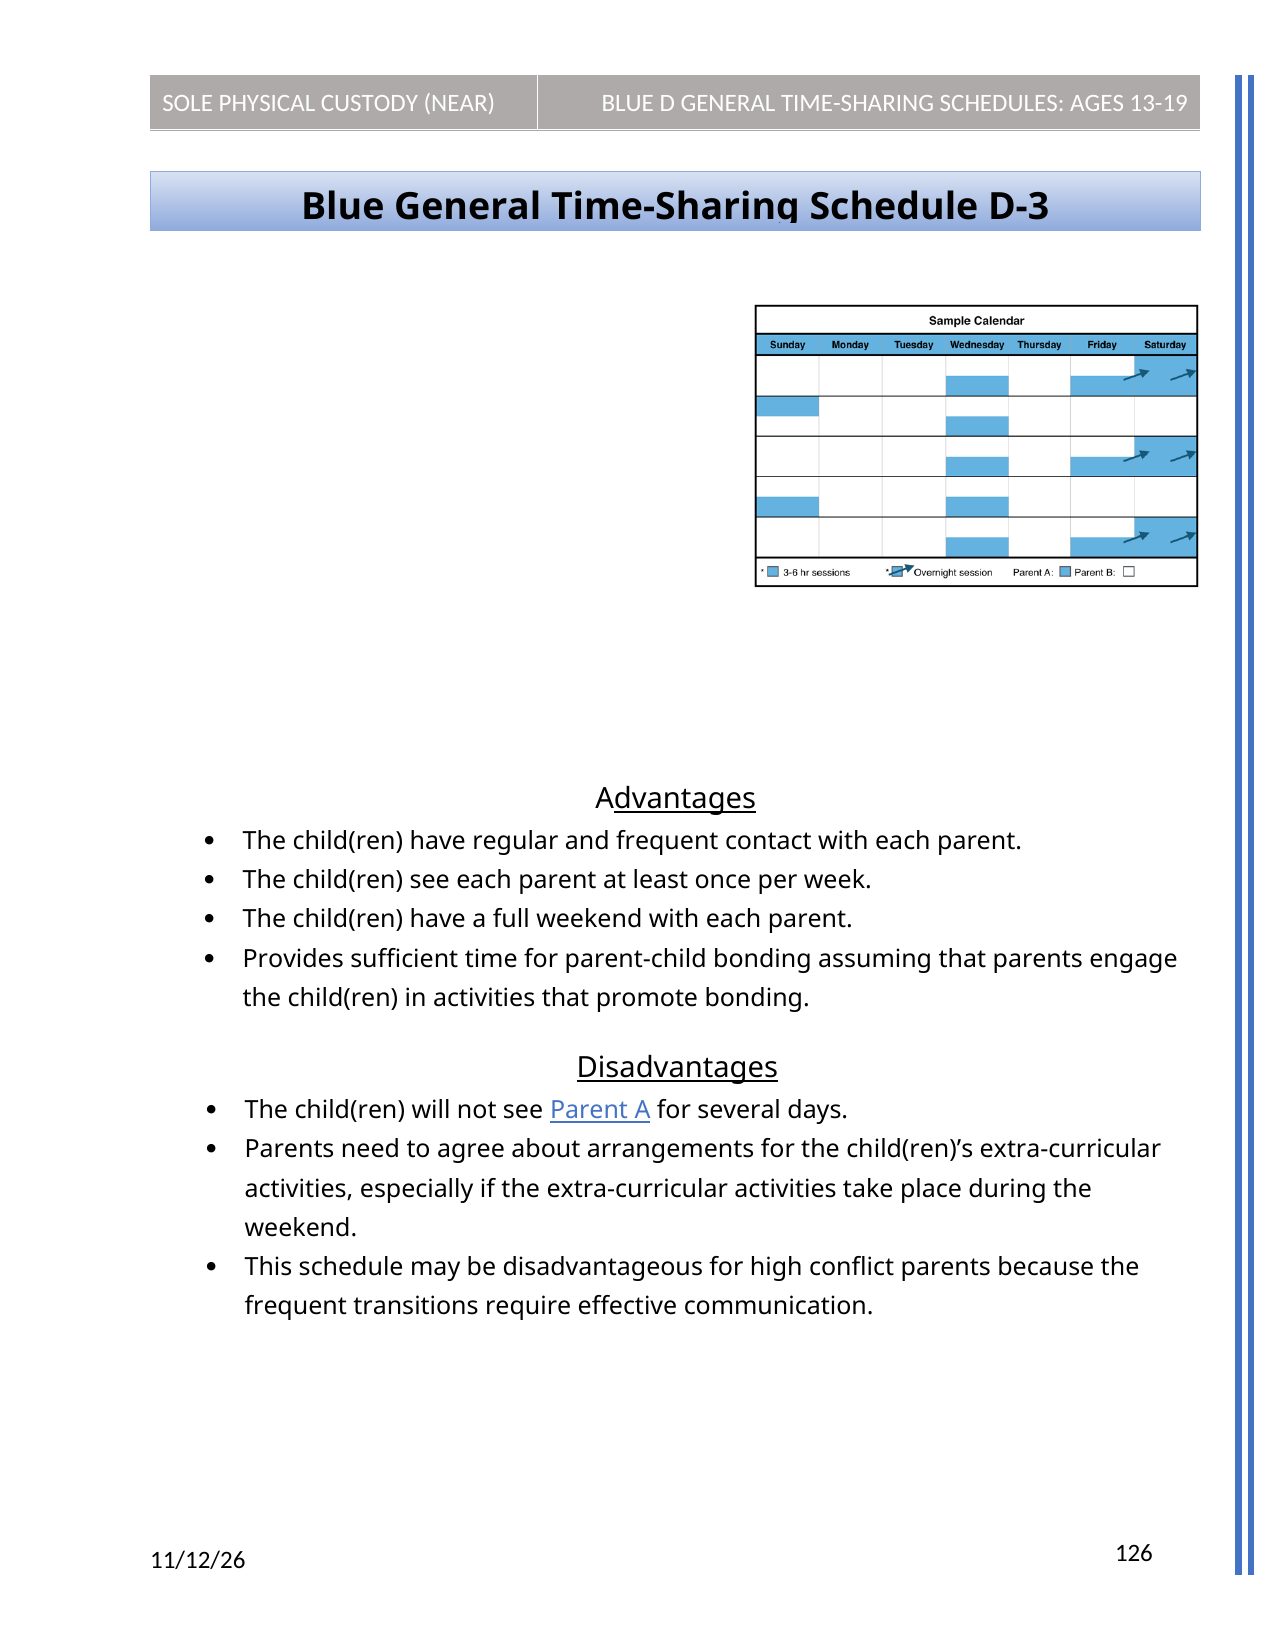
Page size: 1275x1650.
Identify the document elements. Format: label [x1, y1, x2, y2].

picture [750, 302, 1201, 591]
